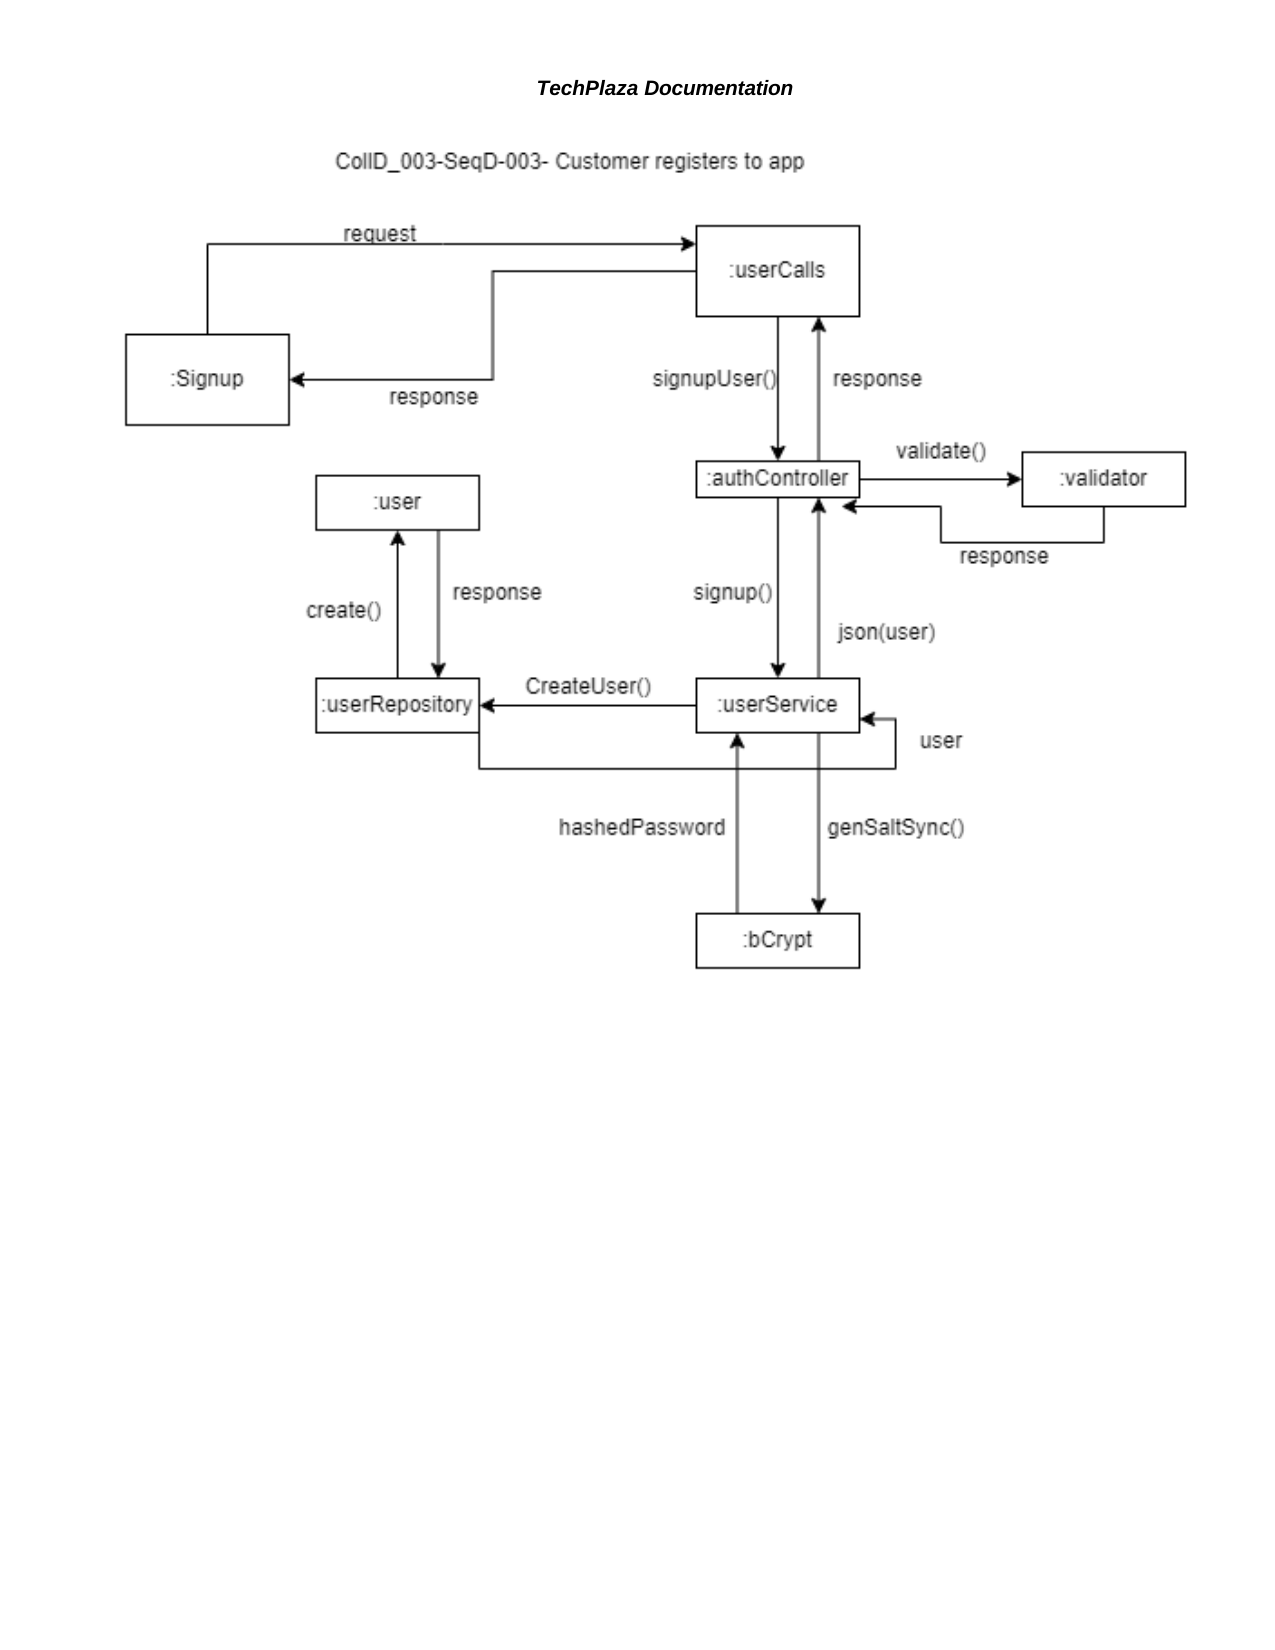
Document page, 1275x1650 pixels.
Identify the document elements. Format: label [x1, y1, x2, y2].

picture [102, 106, 1203, 1029]
